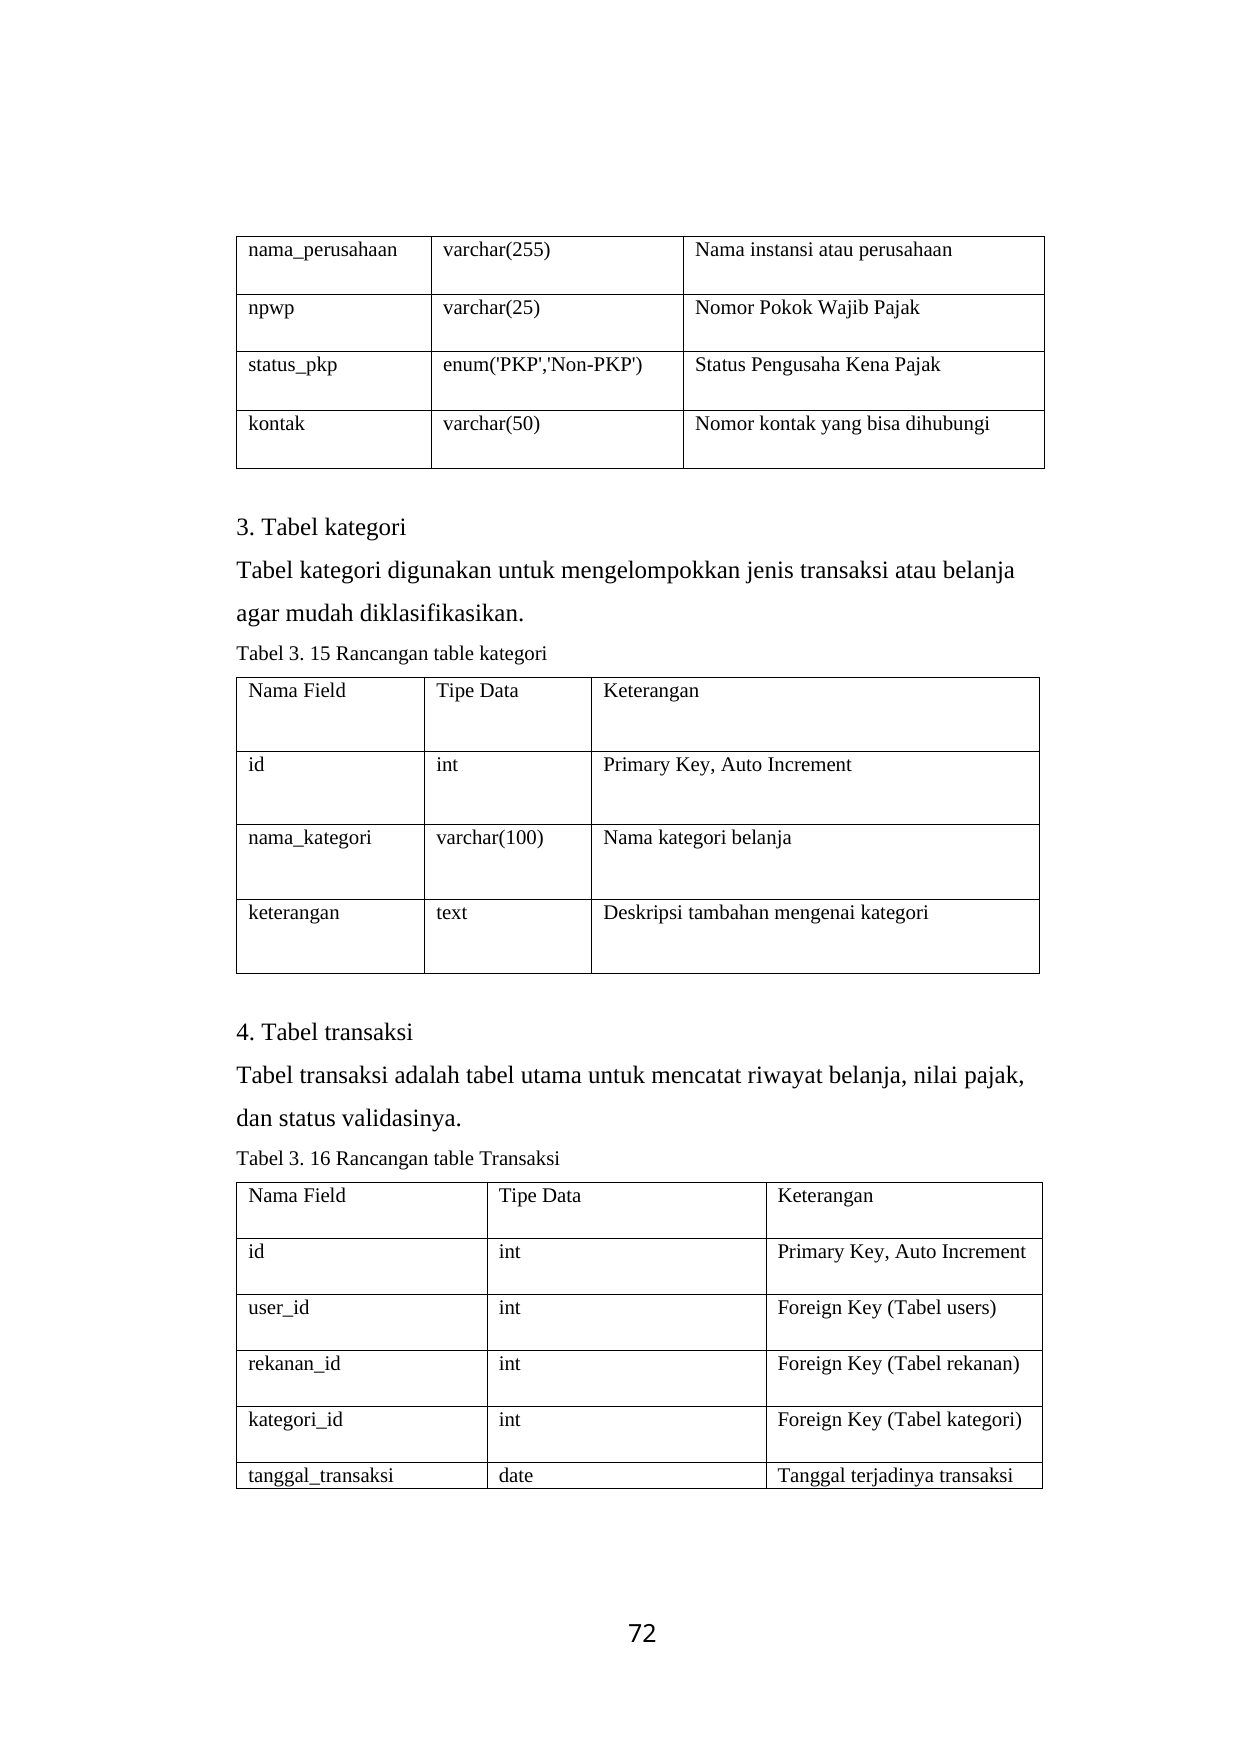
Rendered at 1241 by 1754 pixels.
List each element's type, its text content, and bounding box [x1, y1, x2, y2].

table_cell Foreign Key (Tabel users) [767, 1295, 1042, 1350]
table_cell npwp [237, 295, 431, 351]
table_cell kontak [237, 411, 431, 468]
table_cell Primary Key, Auto Increment [767, 1239, 1042, 1294]
table_cell kategori_id [237, 1407, 487, 1462]
table_cell Status Pengusaha Kena Pajak [684, 352, 1044, 410]
table_cell keterangan [237, 900, 424, 972]
text 4. Tabel transaksi [236, 1017, 1048, 1045]
table_cell Nomor kontak yang bisa dihubungi [684, 411, 1044, 468]
table_cell text [425, 900, 591, 972]
table_cell int [425, 752, 591, 824]
text Tabel kategori digunakan untuk mengelompokkan jenis transaksi atau belanja agar mudah diklasifikasikan. [236, 555, 1048, 627]
table_cell varchar(255) [432, 237, 683, 294]
table_cell date [488, 1463, 766, 1487]
table_header Tipe Data [488, 1183, 766, 1238]
text Tabel 3. 16 Rancangan table Transaksi [236, 1146, 1048, 1170]
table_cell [767, 1463, 1042, 1487]
table_cell varchar(100) [425, 825, 591, 899]
table_cell Nomor Pokok Wajib Pajak [684, 295, 1044, 351]
table_cell id [237, 1239, 487, 1294]
table_header Nama Field [237, 1183, 487, 1238]
table_cell Primary Key, Auto Increment [592, 752, 1039, 824]
table_cell int [488, 1351, 766, 1406]
table_cell user_id [237, 1295, 487, 1350]
table_header Tipe Data [425, 678, 591, 751]
table_header Nama Field [237, 678, 424, 751]
table_cell Deskripsi tambahan mengenai kategori [592, 900, 1039, 972]
table_cell Nama instansi atau perusahaan [684, 237, 1044, 294]
table_cell varchar(25) [432, 295, 683, 351]
table_header Keterangan [592, 678, 1039, 751]
table_cell int [488, 1239, 766, 1294]
text Tabel 3. 15 Rancangan table kategori [236, 641, 1048, 665]
text 3. Tabel kategori [236, 512, 1048, 541]
table_cell status_pkp [237, 352, 431, 410]
table_header Keterangan [767, 1183, 1042, 1238]
table_cell int [488, 1407, 766, 1462]
table_cell nama_kategori [237, 825, 424, 899]
table_cell rekanan_id [237, 1351, 487, 1406]
table_cell id [237, 752, 424, 824]
table_cell enum('PKP','Non-PKP') [432, 352, 683, 410]
text Tabel transaksi adalah tabel utama untuk mencatat riwayat belanja, nilai pajak, dan status validasinya. [236, 1060, 1048, 1132]
table_cell nama_perusahaan [237, 237, 431, 294]
table_cell Foreign Key (Tabel kategori) [767, 1407, 1042, 1462]
table_cell Foreign Key (Tabel rekanan) [767, 1351, 1042, 1406]
table_cell int [488, 1295, 766, 1350]
table_cell varchar(50) [432, 411, 683, 468]
table_cell Nama kategori belanja [592, 825, 1039, 899]
table_cell tanggal_transaksi [237, 1463, 487, 1487]
